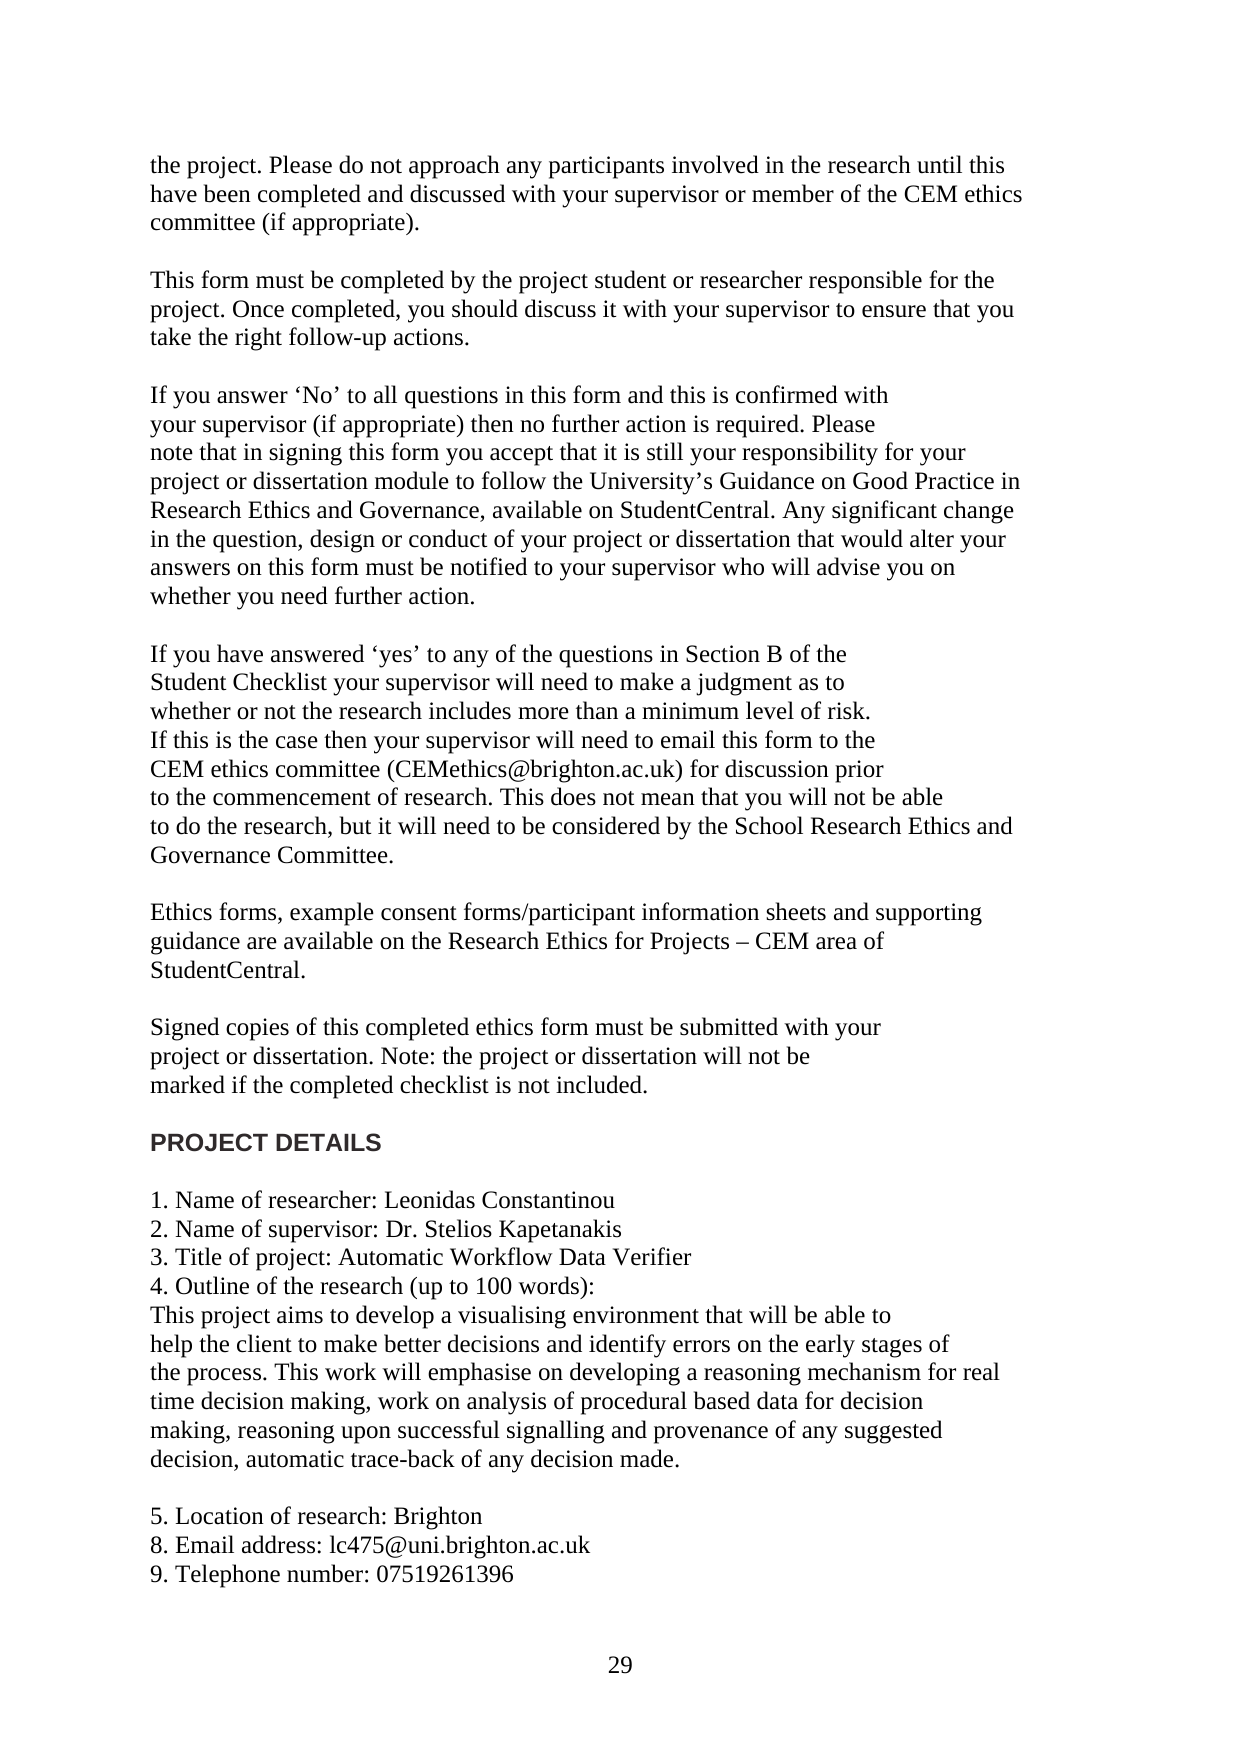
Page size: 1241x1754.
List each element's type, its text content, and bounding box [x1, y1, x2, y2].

text StudentCentral. [150, 955, 1090, 984]
text Ethics forms, example consent forms/participant information sheets and supporting [150, 897, 1090, 926]
text help the client to make better decisions and identify errors on the early stages of [150, 1329, 1090, 1357]
text This project aims to develop a visualising environment that will be able to [150, 1300, 1090, 1329]
text Student Checklist your supervisor will need to make a judgment as to [150, 667, 1090, 696]
text 9. Telephone number: 07519261396 [150, 1559, 1090, 1587]
text marked if the completed checklist is not included. [150, 1070, 1090, 1099]
text project or dissertation module to follow the University’s Guidance on Good Practice in [150, 466, 1090, 495]
text This form must be completed by the project student or researcher responsible for the [150, 265, 1090, 294]
text your supervisor (if appropriate) then no further action is required. Please [150, 409, 1090, 437]
text take the right follow-up actions. [150, 322, 1090, 351]
text to the commencement of research. This does not mean that you will not be able [150, 782, 1090, 811]
text 3. Title of project: Automatic Workflow Data Verifier [150, 1242, 1090, 1271]
text note that in signing this form you accept that it is still your responsibility for your [150, 437, 1090, 466]
text the process. This work will emphasise on developing a reasoning mechanism for real [150, 1357, 1090, 1386]
text making, reasoning upon successful signalling and provenance of any suggested [150, 1415, 1090, 1444]
text have been completed and discussed with your supervisor or member of the CEM ethics [150, 179, 1090, 207]
text Signed copies of this completed ethics form must be submitted with your [150, 1012, 1090, 1041]
text If this is the case then your supervisor will need to email this form to the [150, 725, 1090, 754]
text whether or not the research includes more than a minimum level of risk. [150, 696, 1090, 725]
text 5. Location of research: Brighton [150, 1501, 1090, 1530]
text PROJECT DETAILS [150, 1127, 1090, 1156]
text time decision making, work on analysis of procedural based data for decision [150, 1386, 1090, 1415]
text project or dissertation. Note: the project or dissertation will not be [150, 1041, 1090, 1070]
text 1. Name of researcher: Leonidas Constantinou [150, 1185, 1090, 1214]
text 8. Email address: lc475@uni.brighton.ac.uk [150, 1530, 1090, 1559]
text to do the research, but it will need to be considered by the School Research Ethics and [150, 811, 1090, 840]
text CEM ethics committee (CEMethics@brighton.ac.uk) for discussion prior [150, 754, 1090, 782]
text Governance Committee. [150, 840, 1090, 869]
text in the question, design or conduct of your project or dissertation that would alter your [150, 524, 1090, 552]
text answers on this form must be notified to your supervisor who will advise you on [150, 552, 1090, 581]
text the project. Please do not approach any participants involved in the research until this [150, 150, 1090, 179]
text 4. Outline of the research (up to 100 words): [150, 1271, 1090, 1300]
text If you have answered ‘yes’ to any of the questions in Section B of the [150, 639, 1090, 667]
text whether you need further action. [150, 581, 1090, 610]
text committee (if appropriate). [150, 207, 1090, 236]
text Research Ethics and Governance, available on StudentCentral. Any significant change [150, 495, 1090, 524]
text guidance are available on the Research Ethics for Projects – CEM area of [150, 926, 1090, 955]
text project. Once completed, you should discuss it with your supervisor to ensure that you [150, 294, 1090, 322]
text decision, automatic trace-back of any decision made. [150, 1444, 1090, 1472]
text If you answer ‘No’ to all questions in this form and this is confirmed with [150, 380, 1090, 409]
text 2. Name of supervisor: Dr. Stelios Kapetanakis [150, 1214, 1090, 1242]
